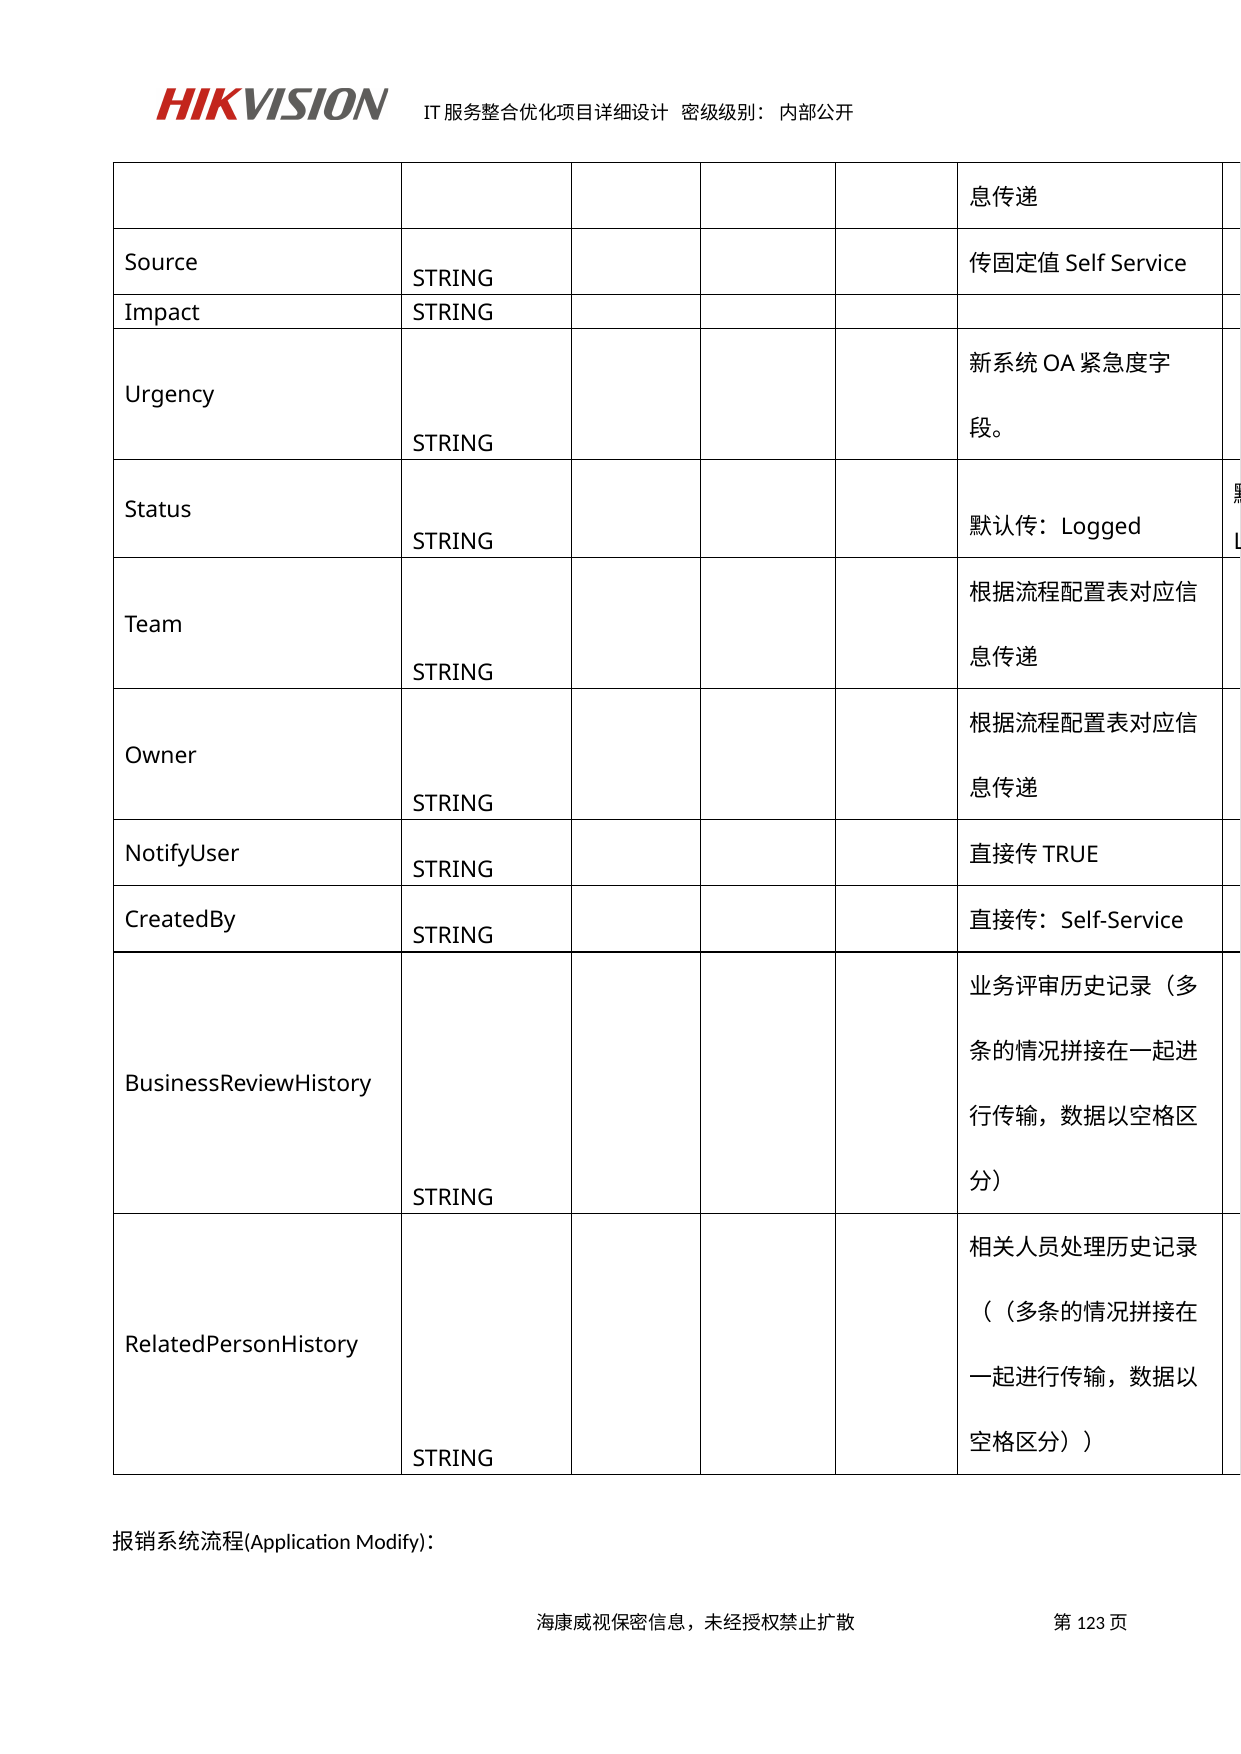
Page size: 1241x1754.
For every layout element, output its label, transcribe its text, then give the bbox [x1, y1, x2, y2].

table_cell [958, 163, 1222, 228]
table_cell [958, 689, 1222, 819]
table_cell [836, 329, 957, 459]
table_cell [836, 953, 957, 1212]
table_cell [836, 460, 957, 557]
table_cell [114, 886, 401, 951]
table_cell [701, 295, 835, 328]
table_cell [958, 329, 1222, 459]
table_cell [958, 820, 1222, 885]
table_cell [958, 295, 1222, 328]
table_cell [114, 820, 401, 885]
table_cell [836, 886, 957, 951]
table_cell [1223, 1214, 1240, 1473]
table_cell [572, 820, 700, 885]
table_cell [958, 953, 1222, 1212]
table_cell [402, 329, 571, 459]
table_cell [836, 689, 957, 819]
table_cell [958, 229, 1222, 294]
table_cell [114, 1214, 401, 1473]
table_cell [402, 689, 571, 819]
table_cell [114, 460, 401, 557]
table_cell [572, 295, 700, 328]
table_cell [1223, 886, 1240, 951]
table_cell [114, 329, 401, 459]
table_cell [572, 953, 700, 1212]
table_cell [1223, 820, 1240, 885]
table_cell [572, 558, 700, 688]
picture [156, 88, 389, 120]
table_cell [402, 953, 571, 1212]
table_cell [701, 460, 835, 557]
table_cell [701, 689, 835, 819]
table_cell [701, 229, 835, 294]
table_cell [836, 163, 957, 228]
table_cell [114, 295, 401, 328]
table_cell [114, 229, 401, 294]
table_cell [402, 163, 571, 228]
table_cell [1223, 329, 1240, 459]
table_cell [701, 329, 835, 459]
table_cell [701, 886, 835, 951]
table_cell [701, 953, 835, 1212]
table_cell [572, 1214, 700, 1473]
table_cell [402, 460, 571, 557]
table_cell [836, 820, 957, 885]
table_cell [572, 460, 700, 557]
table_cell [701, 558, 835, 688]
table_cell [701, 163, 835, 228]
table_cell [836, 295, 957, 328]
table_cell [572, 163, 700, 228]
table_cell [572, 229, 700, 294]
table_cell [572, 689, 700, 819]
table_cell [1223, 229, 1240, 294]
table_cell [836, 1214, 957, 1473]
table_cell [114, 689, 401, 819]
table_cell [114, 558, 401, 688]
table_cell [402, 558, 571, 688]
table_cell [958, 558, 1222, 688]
text 报销系统流程(Application Modify)： [112, 1523, 1128, 1556]
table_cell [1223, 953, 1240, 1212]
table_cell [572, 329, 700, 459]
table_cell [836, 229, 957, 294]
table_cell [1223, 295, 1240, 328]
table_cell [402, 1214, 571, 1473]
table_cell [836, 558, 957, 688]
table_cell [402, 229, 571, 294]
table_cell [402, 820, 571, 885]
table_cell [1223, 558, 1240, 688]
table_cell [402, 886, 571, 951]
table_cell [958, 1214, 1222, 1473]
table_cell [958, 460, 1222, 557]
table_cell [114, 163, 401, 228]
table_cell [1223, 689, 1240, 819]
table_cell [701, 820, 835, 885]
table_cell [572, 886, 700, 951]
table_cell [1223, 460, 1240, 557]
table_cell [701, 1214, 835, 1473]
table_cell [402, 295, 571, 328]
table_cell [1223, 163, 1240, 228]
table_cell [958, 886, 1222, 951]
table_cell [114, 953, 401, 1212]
